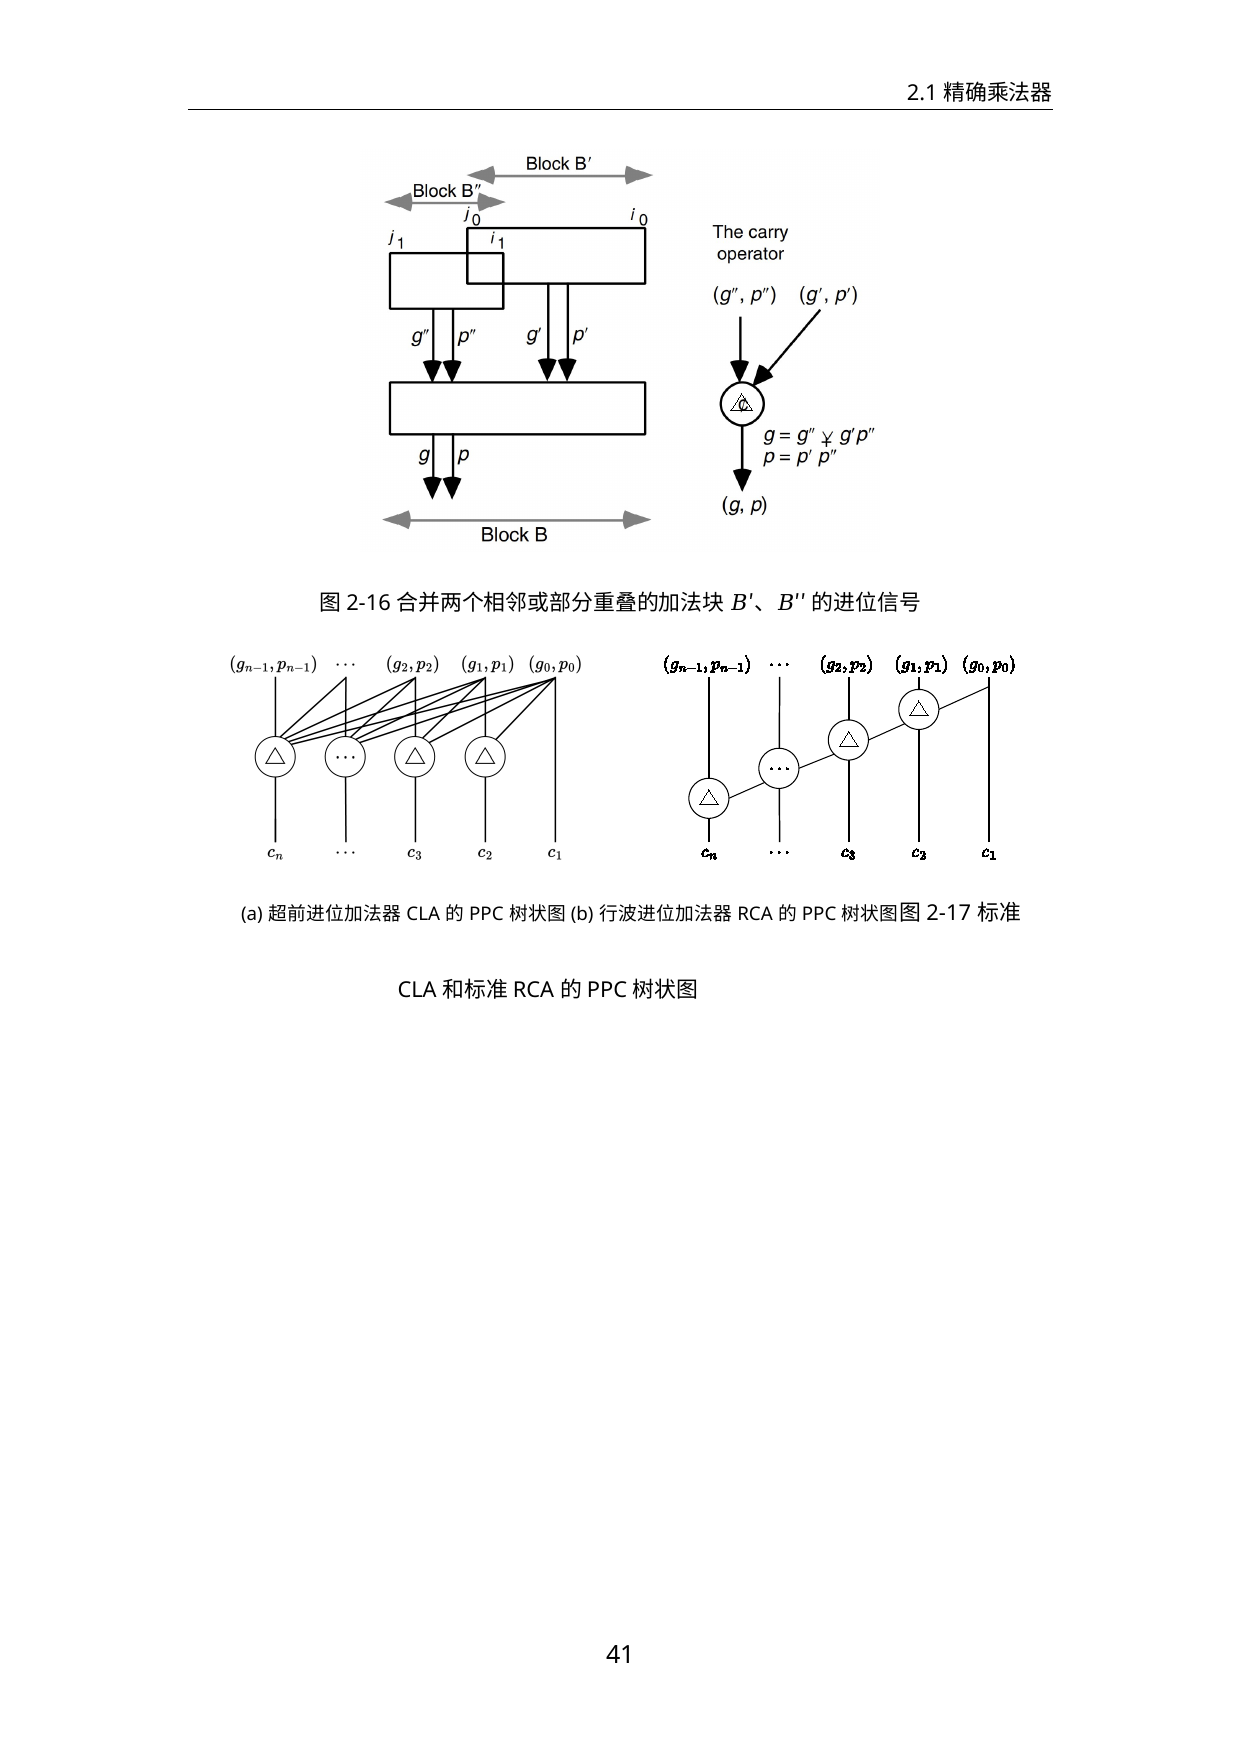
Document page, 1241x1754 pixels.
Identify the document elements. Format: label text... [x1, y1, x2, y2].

text 图 2-16 合并两个相邻或部分重叠的加法块 𝐵′、𝐵′′ 的进位信号 [172, 585, 1068, 617]
picture [360, 149, 880, 552]
picture [230, 654, 581, 860]
text (a) 超前进位加法器 CLA 的 PPC 树状图 (b) 行波进位加法器 RCA 的 PPC 树状图图 2-17 标准 CLA 和标准 RCA 的 PPC 树状图 [241, 895, 1022, 1004]
